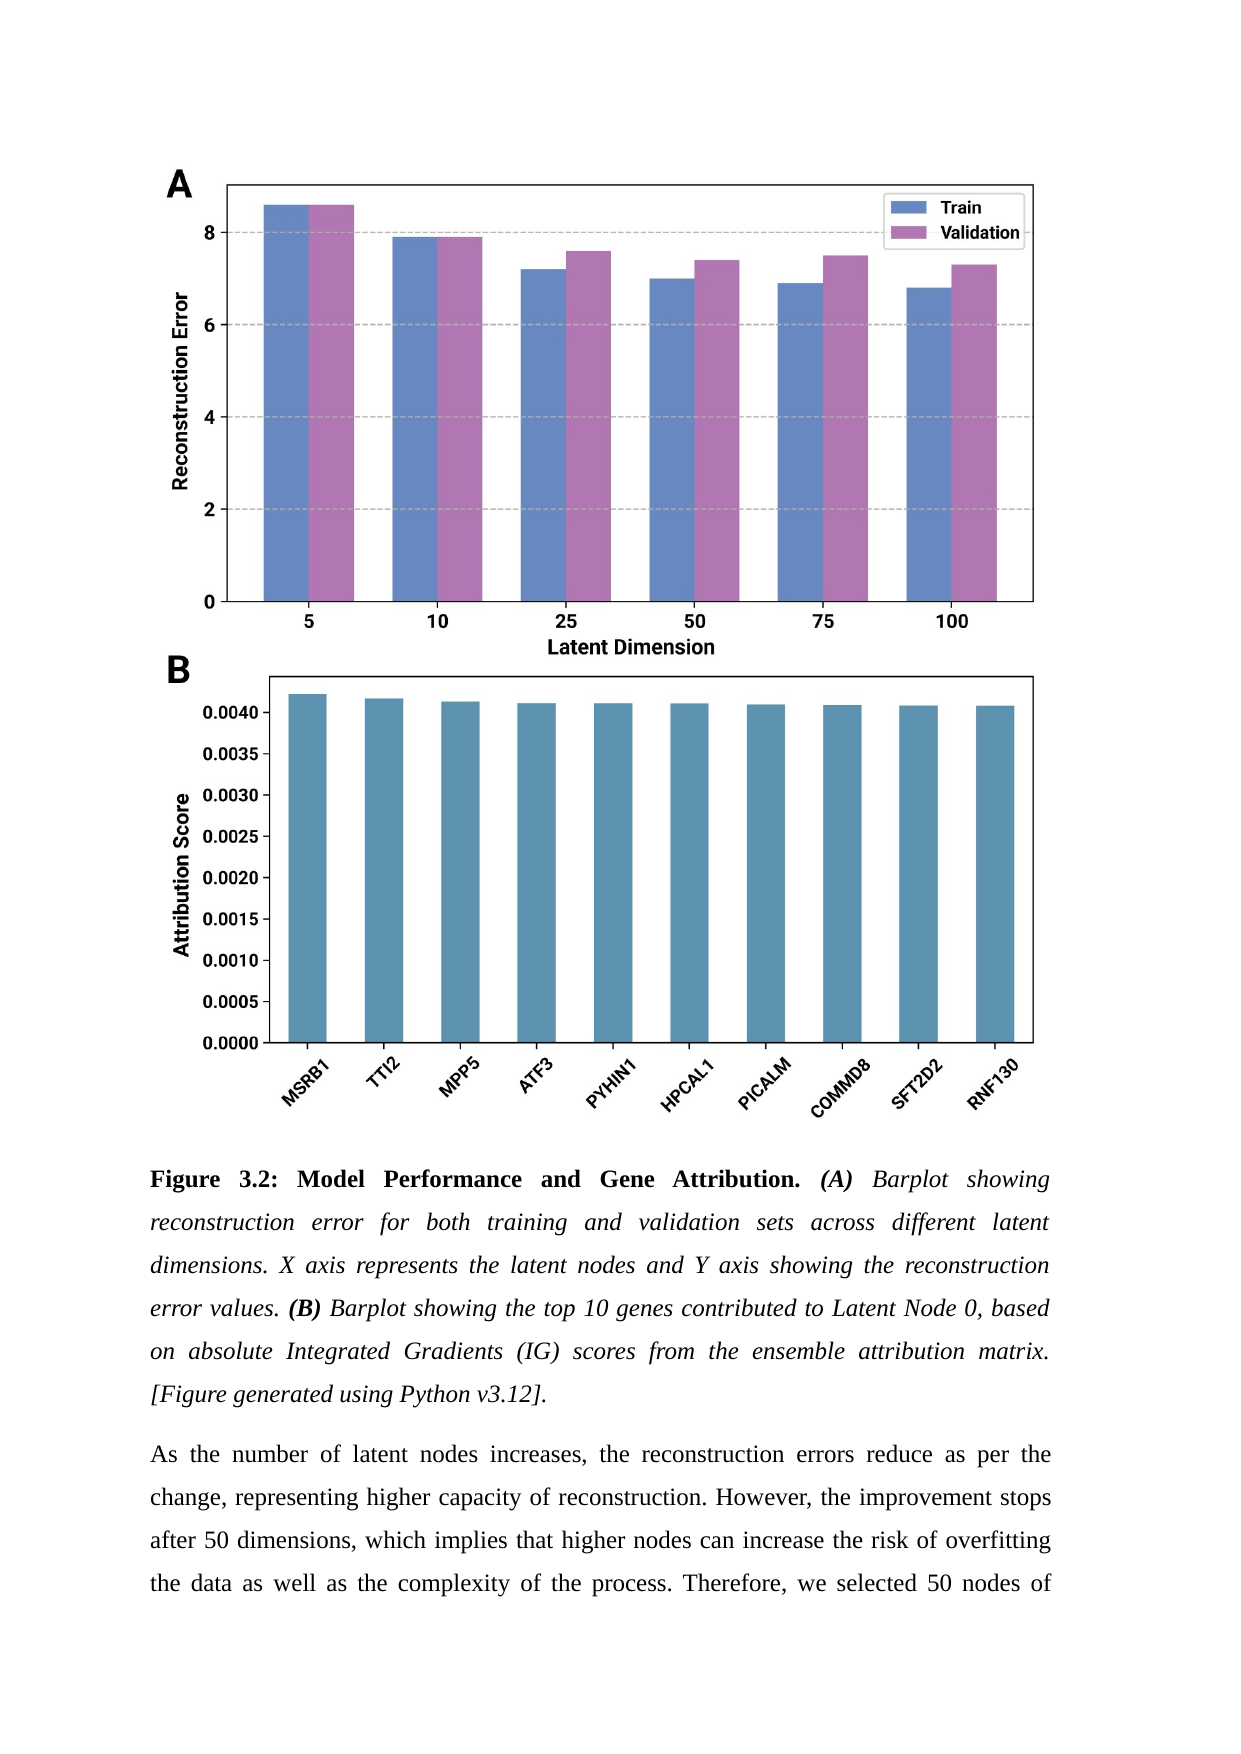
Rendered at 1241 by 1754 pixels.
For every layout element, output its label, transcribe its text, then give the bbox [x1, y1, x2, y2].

picture [150, 150, 1052, 1131]
text Figure 3.2: Model Performance and Gene Attribution. (A) Barplot showing reconstruction error for both training and validation sets across different latent dimensions. X axis represents the latent nodes and Y axis showing the reconstruction error values. (B) Barplot showing the top 10 genes contributed to Latent Node 0, based on absolute Integrated Gradients (IG) scores from the ensemble attribution matrix. [Figure generated using Python v3.12]. [150, 1164, 1053, 1408]
